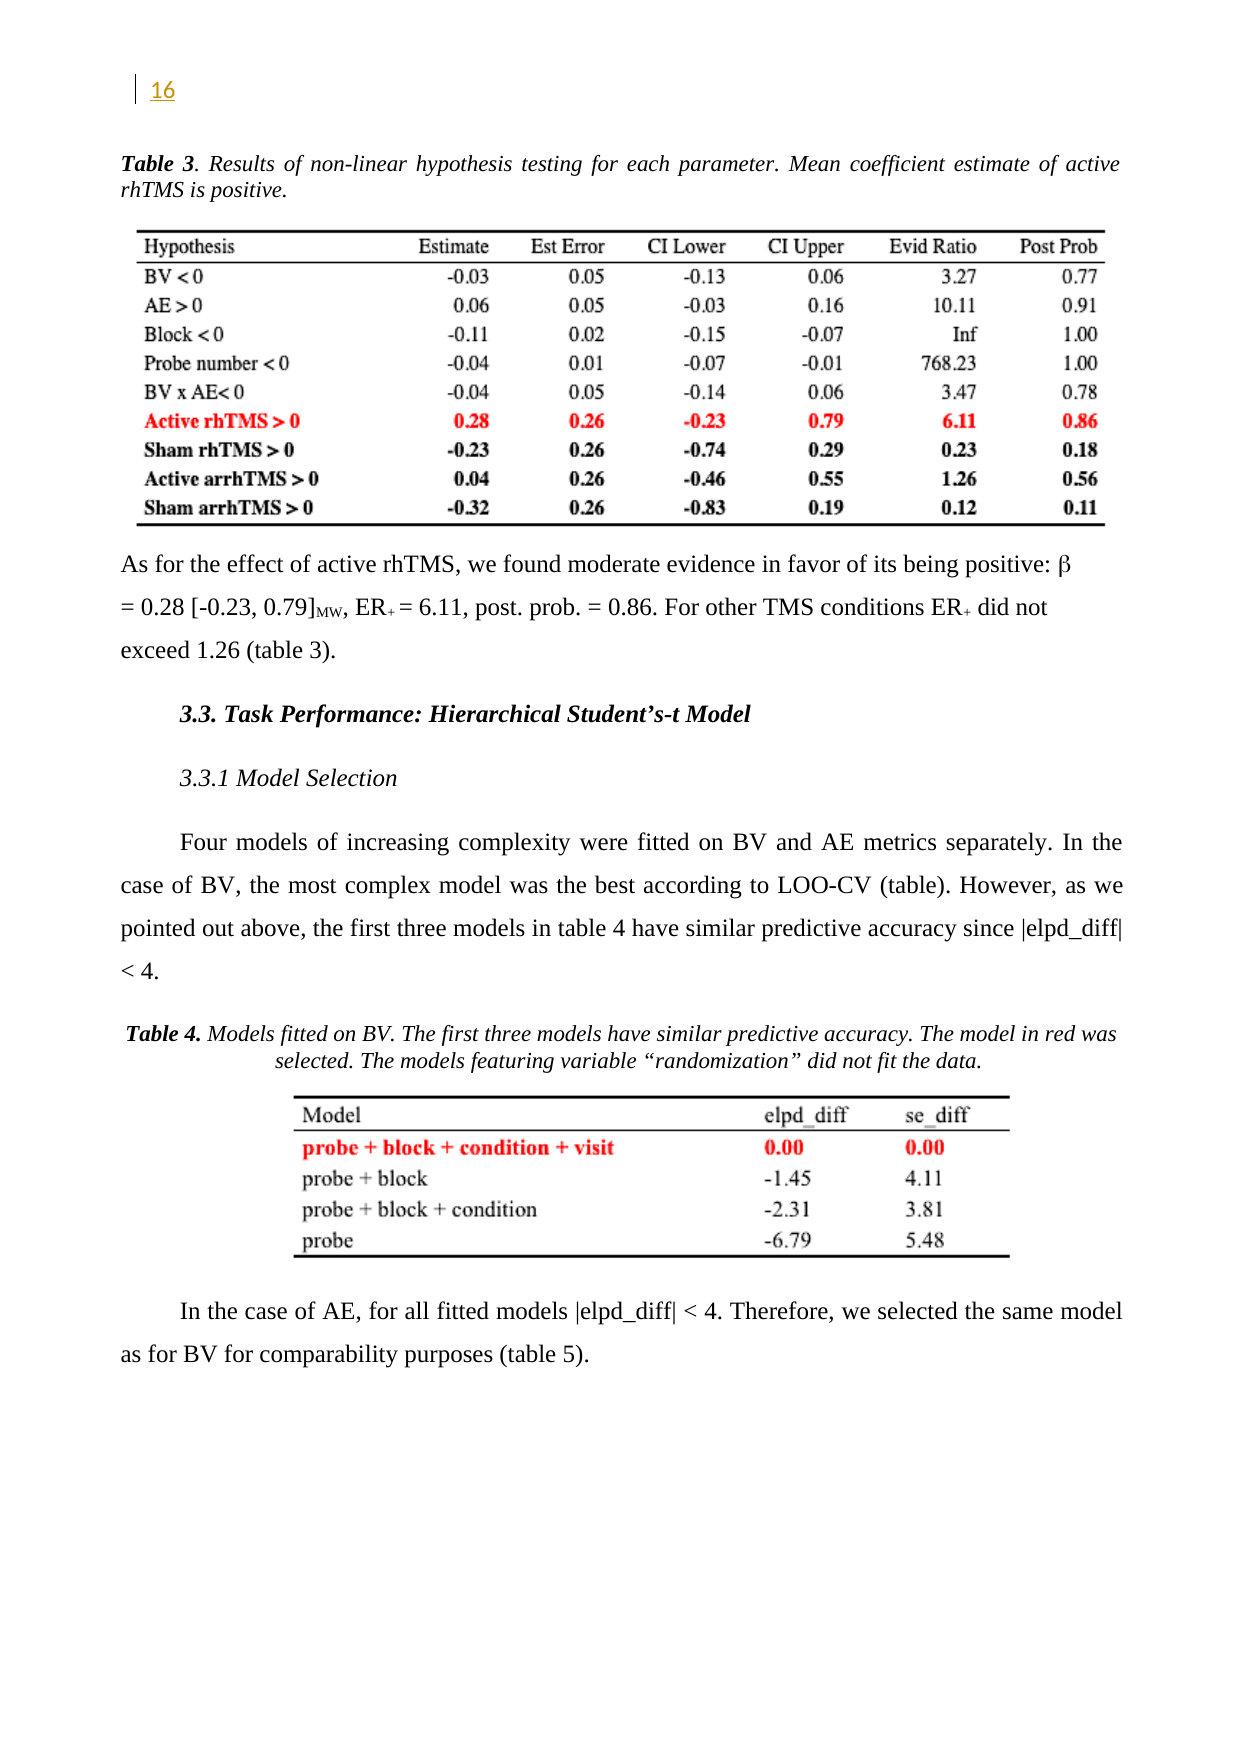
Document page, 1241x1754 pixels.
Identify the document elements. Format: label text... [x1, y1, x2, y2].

text Four models of increasing complexity were fitted on BV and AE metrics separately. In the case of BV, the most complex model was the best according to LOO-CV (table). However, as we pointed out above, the first three models in table 4 have similar predictive accuracy since |elpd_diff| < 4. [120, 827, 1124, 985]
text As for the effect of active rhTMS, we found moderate evidence in favor of its being positive: = 0.28 [-0.23, 0.79]MW, ER+ = 6.11, post. prob. = 0.86. For other TMS conditions ER+ did not exceed 1.26 (table 3). [120, 549, 1090, 664]
text 3.3. Task Performance: Hierarchical Student’s-t Model [120, 699, 1124, 728]
text In the case of AE, for all fitted models |elpd_diff| < 4. Therefore, we selected the same model as for BV for comparability purposes (table 5). [120, 1296, 1124, 1368]
text Table 3. Results of non-linear hypothesis testing for each parameter. Mean coefficient estimate of active rhTMS is positive. [120, 150, 1124, 203]
picture [134, 223, 1111, 535]
text Table 4. Models fitted on BV. The first three models have similar predictive accuracy. The model in red was selected. The models featuring variable “randomization” did not fit the data. [120, 1020, 1124, 1073]
picture [291, 1093, 1013, 1261]
text 3.3.1 Model Selection [120, 763, 1124, 792]
